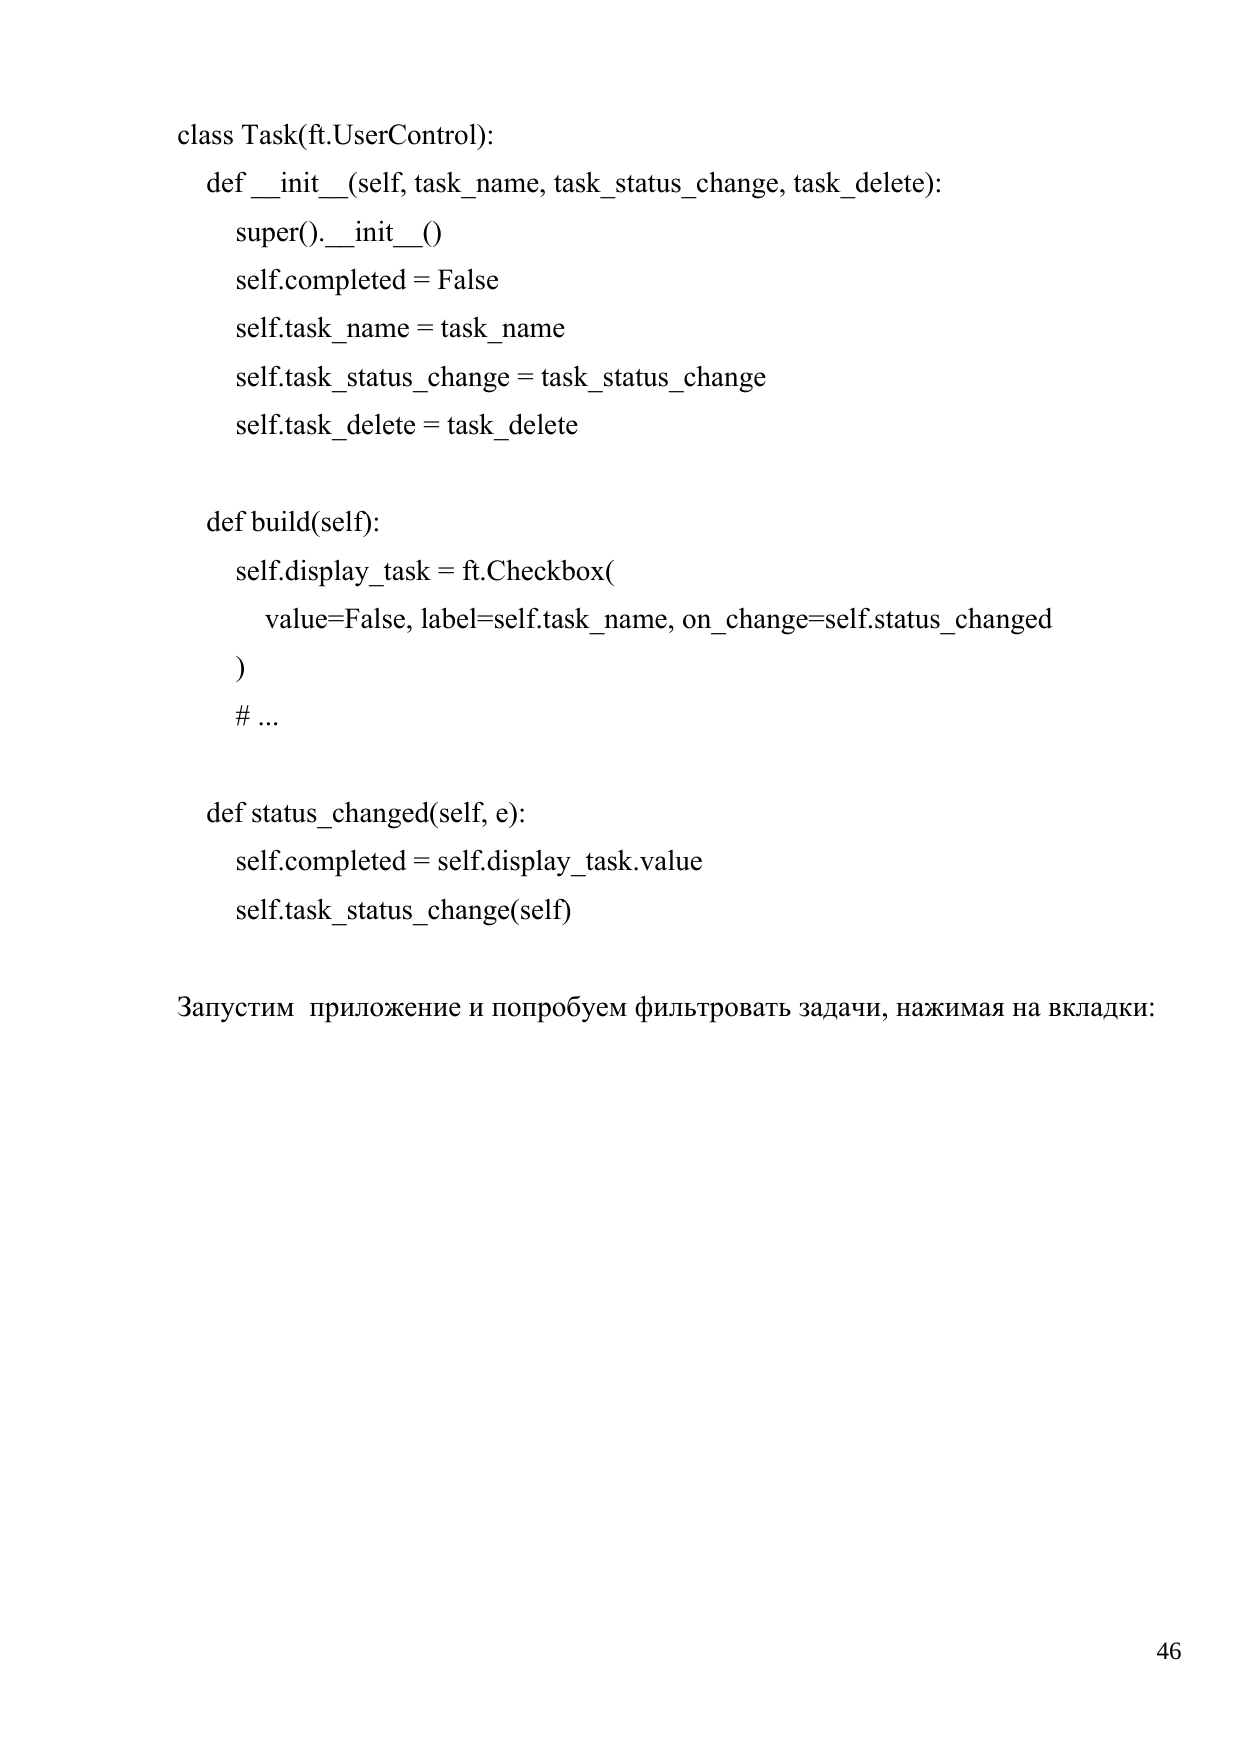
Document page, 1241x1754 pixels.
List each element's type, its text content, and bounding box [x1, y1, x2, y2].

text self.task_delete = task_delete [177, 409, 1181, 441]
text ) [177, 651, 1181, 683]
text self.display_task = ft.Checkbox( [177, 554, 1181, 586]
text self.completed = self.display_task.value [177, 844, 1181, 877]
text self.task_status_change = task_status_change [177, 360, 1181, 392]
text super().__init__() [177, 215, 1181, 247]
text Запустим приложение и попробуем фильтровать задачи, нажимая на вкладки: [177, 990, 1181, 1022]
text self.task_status_change(self) [177, 893, 1181, 925]
text self.completed = False [177, 263, 1181, 296]
text def __init__(self, task_name, task_status_change, task_delete): [177, 166, 1181, 199]
text class Task(ft.UserControl): [177, 118, 1181, 150]
text def status_changed(self, e): [177, 796, 1181, 828]
text value=False, label=self.task_name, on_change=self.status_changed [177, 602, 1181, 635]
text self.task_name = task_name [177, 312, 1181, 344]
text def build(self): [177, 506, 1181, 538]
text # ... [177, 699, 1181, 732]
